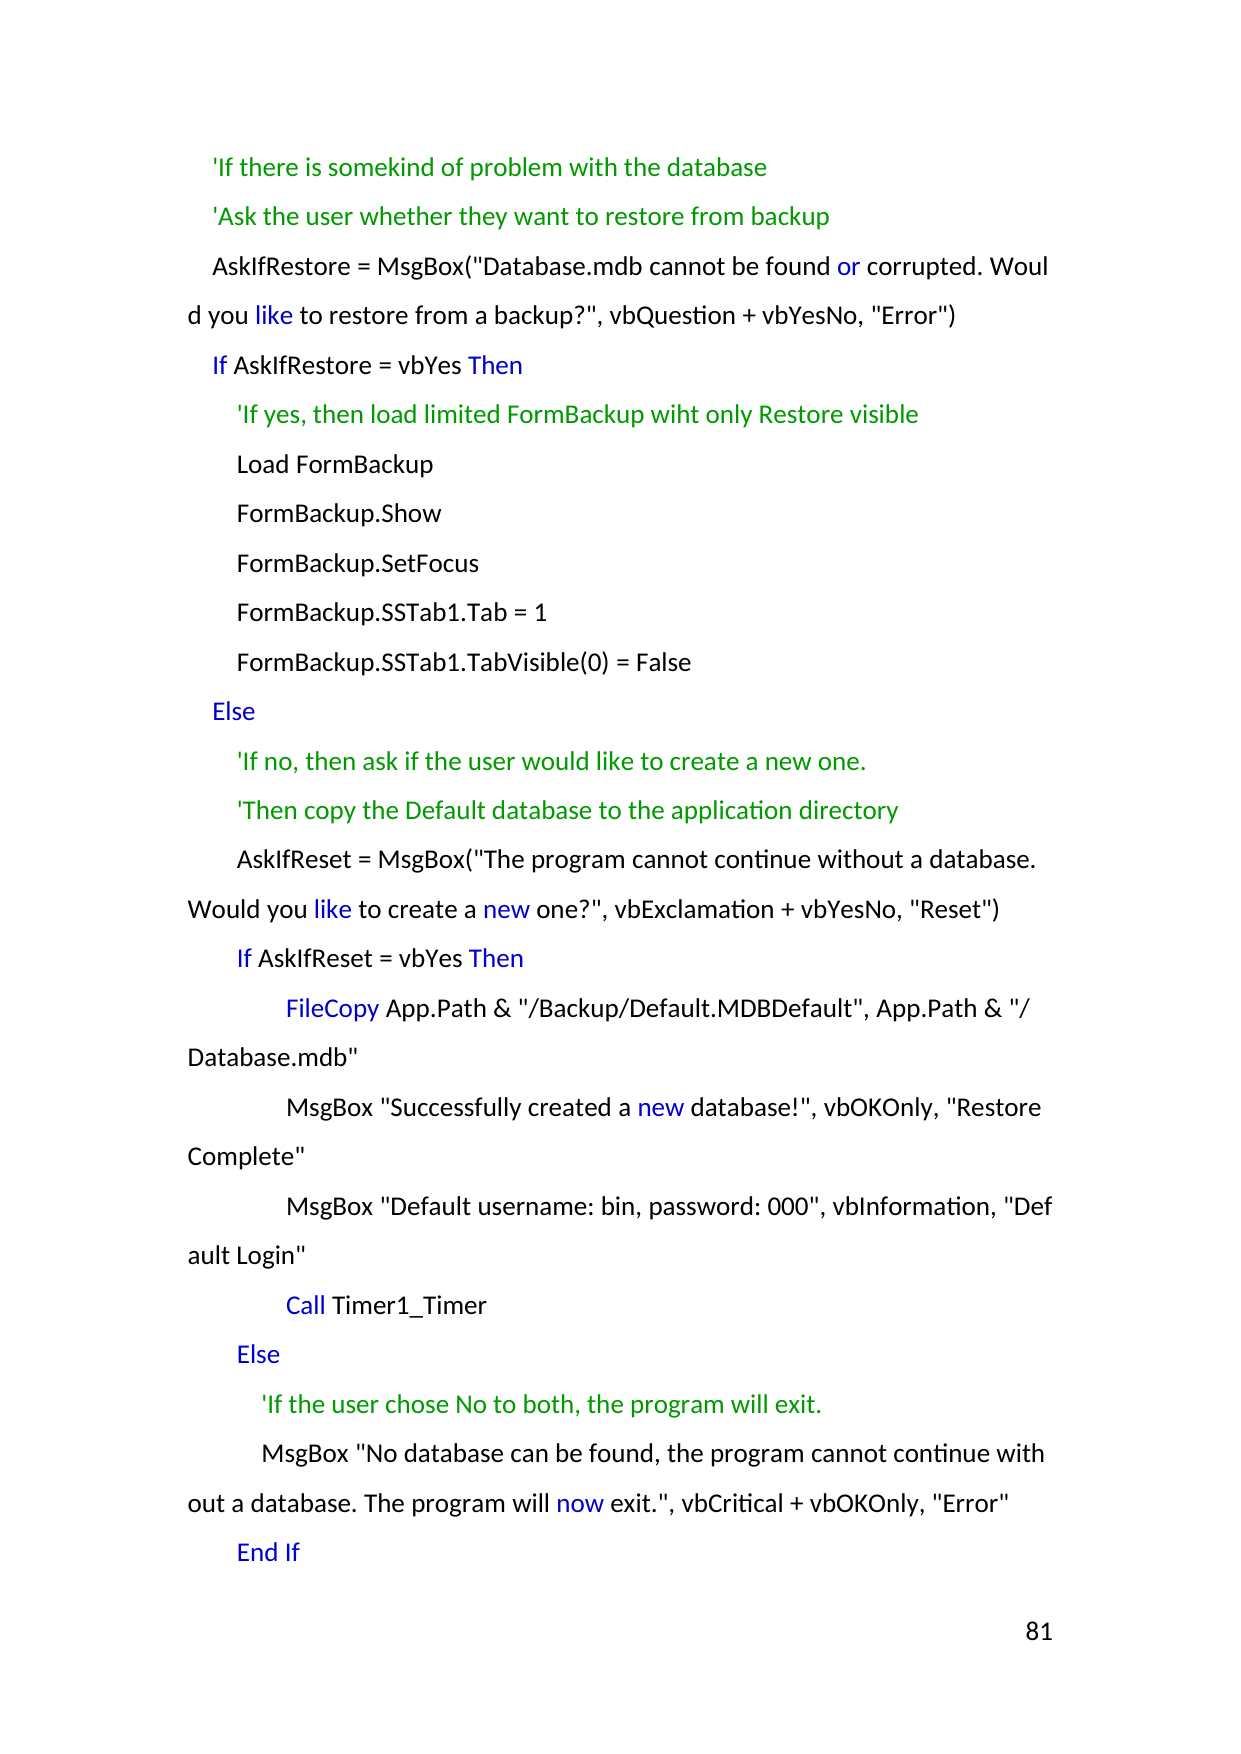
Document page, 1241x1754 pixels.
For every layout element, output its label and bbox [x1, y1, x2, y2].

text [187, 150, 1053, 1568]
